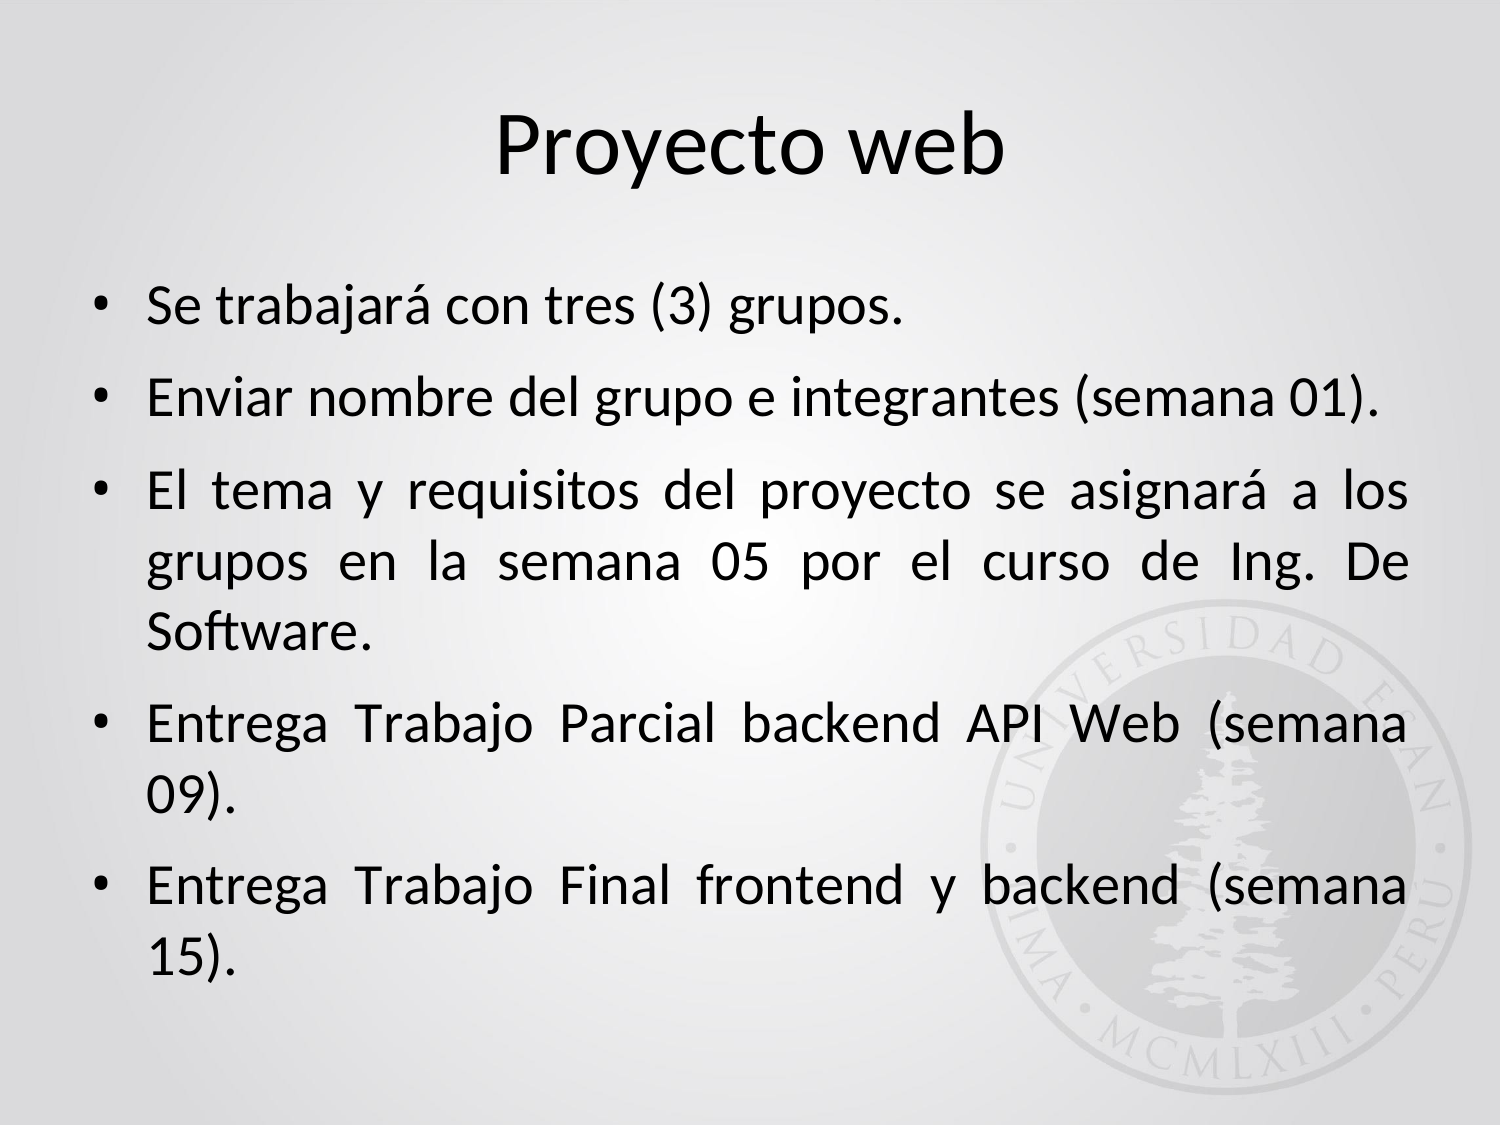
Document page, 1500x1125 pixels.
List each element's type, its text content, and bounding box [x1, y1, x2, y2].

subtitle El tema y requisitos del proyecto se asignará a los grupos en la semana 05 por el curso de Ing. De Software. [90, 448, 1411, 665]
subtitle Entrega Trabajo Final frontend y backend (semana 15). [90, 842, 1410, 990]
list Enviar nombre del grupo e integrantes (semana 01). [90, 354, 1500, 434]
list Entrega Trabajo Parcial backend API Web (semana 09). [90, 680, 1410, 828]
subtitle Se trabajará con tres (3) grupos. [90, 262, 1500, 341]
picture [0, 0, 1500, 1125]
subtitle Proyecto web [142, 94, 1358, 194]
